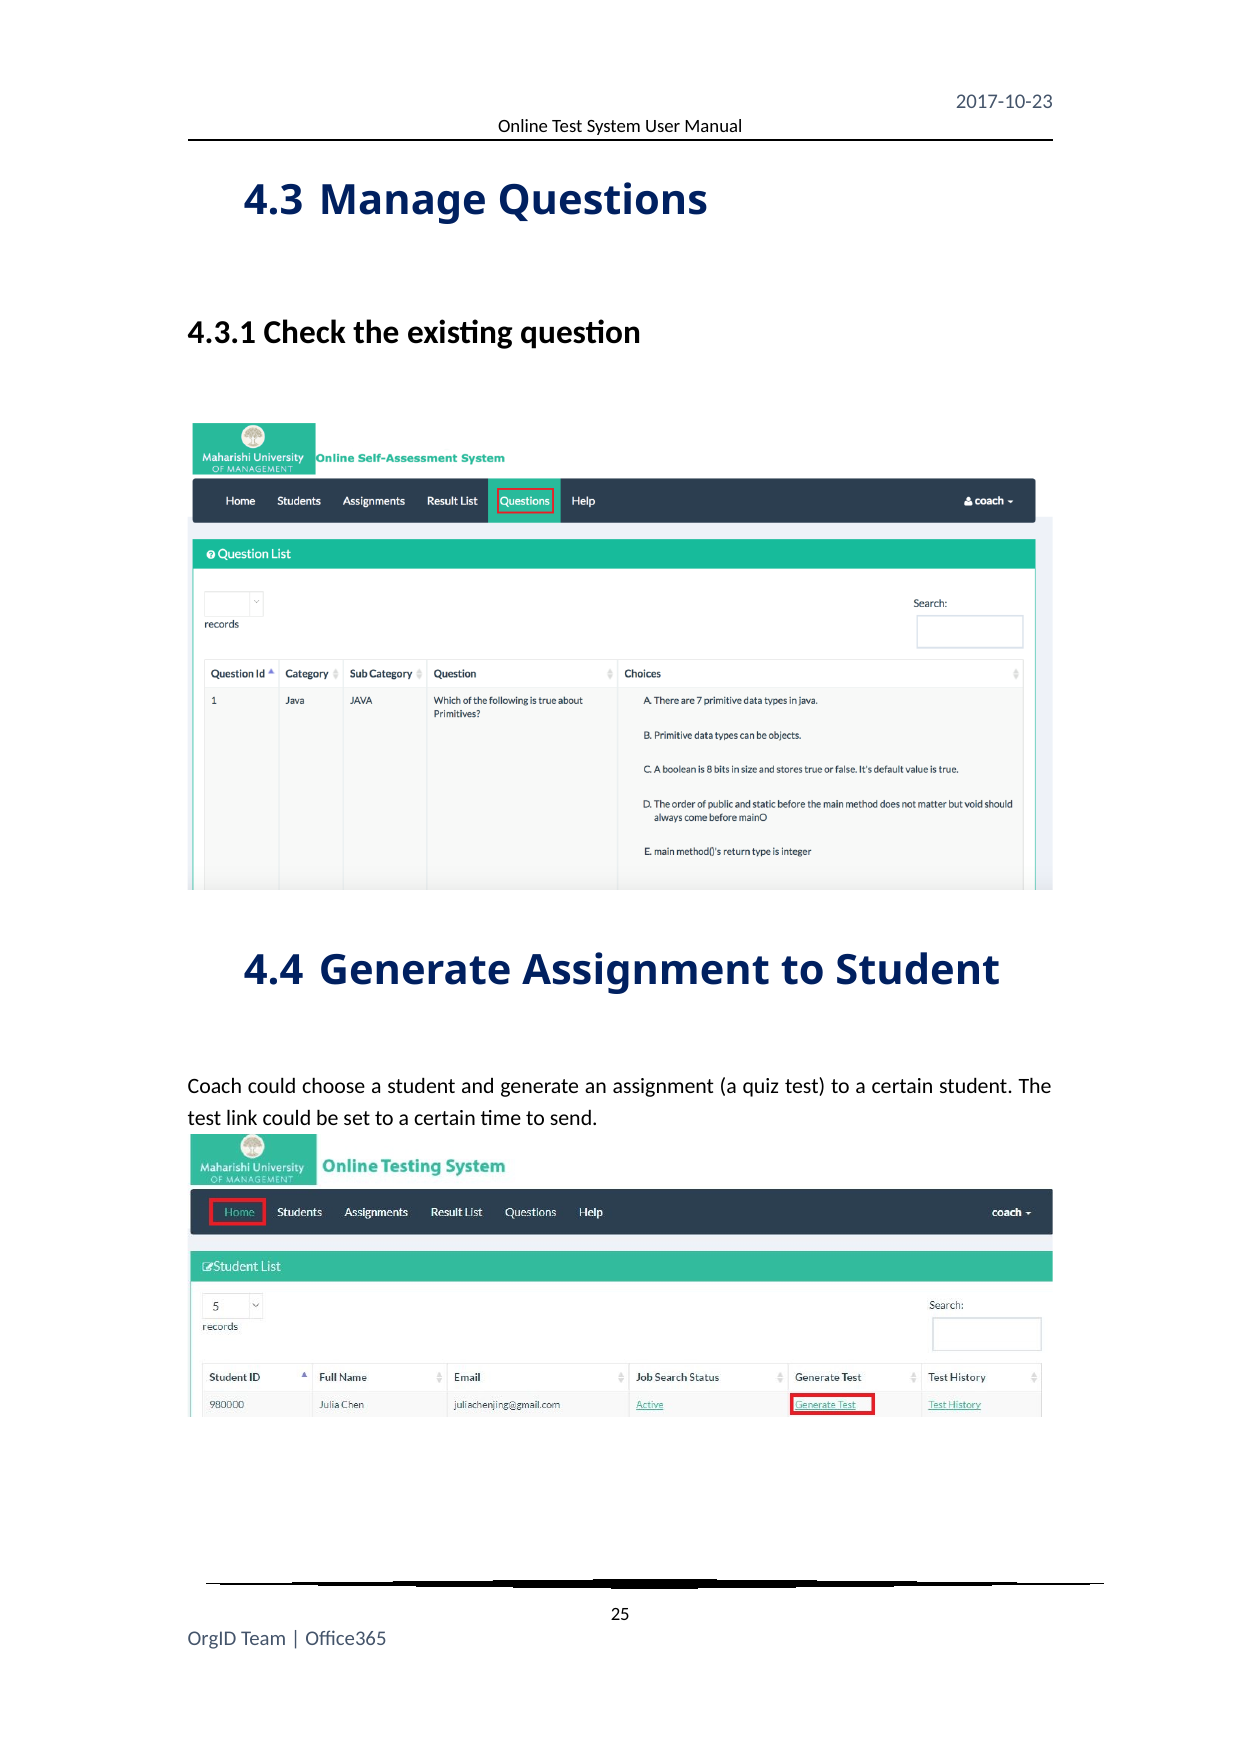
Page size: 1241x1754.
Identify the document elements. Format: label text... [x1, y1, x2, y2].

subtitle Generate Assignment to Student [244, 936, 1053, 1001]
picture [187, 421, 1053, 890]
text Coach could choose a student and generate an assignment (a quiz test) to a certain student. The test link could be set to a certain time to send. [187, 1069, 1053, 1134]
subtitle Manage Questions [244, 166, 1053, 231]
picture [187, 1134, 1053, 1417]
subtitle 4.3.1 Check the existing question [187, 299, 1053, 364]
